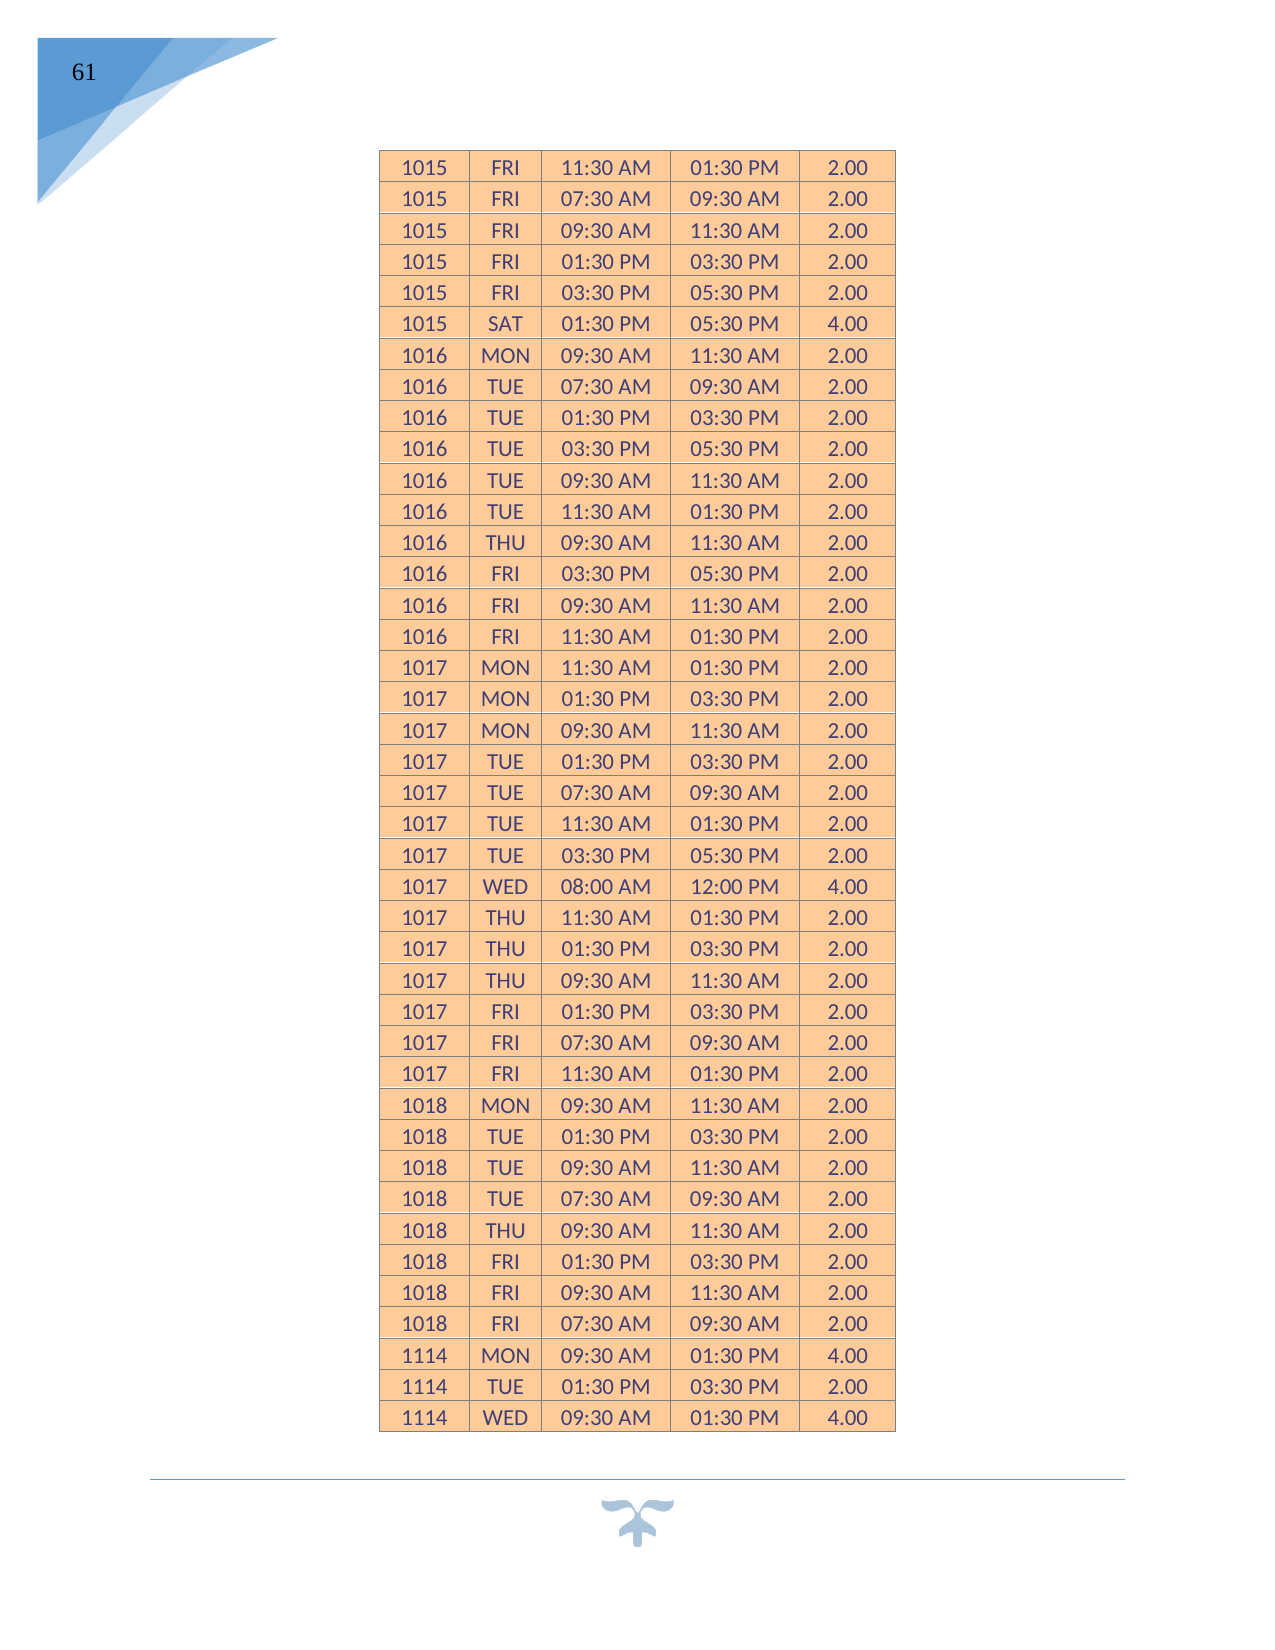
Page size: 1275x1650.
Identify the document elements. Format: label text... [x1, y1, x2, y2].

table_cell 11:30 AM [542, 807, 670, 837]
table_cell 2.00 [800, 276, 895, 306]
table_cell 03:30 PM [671, 1245, 799, 1275]
picture [37, 37, 279, 206]
table_cell 03:30 PM [542, 557, 670, 587]
table_cell FRI [470, 1026, 541, 1056]
table_cell 2.00 [800, 745, 895, 775]
table_cell 05:30 PM [671, 276, 799, 306]
table_cell 4.00 [800, 307, 895, 337]
table_cell FRI [470, 182, 541, 212]
table_cell 11:30 AM [542, 495, 670, 525]
table_cell 09:30 AM [542, 526, 670, 556]
table_cell FRI [470, 1057, 541, 1087]
table_cell 11:30 AM [671, 1089, 799, 1119]
table_cell 1015 [380, 182, 469, 212]
table_cell MON [470, 714, 541, 744]
table_cell 09:30 AM [671, 776, 799, 806]
table_cell 09:30 AM [542, 589, 670, 619]
table_cell 2.00 [800, 901, 895, 931]
table_cell 4.00 [800, 870, 895, 900]
table_cell FRI [470, 214, 541, 244]
table_cell 1016 [380, 495, 469, 525]
table_cell 2.00 [800, 401, 895, 431]
table_cell 1018 [380, 1089, 469, 1119]
table_cell TUE [470, 745, 541, 775]
table_cell THU [470, 964, 541, 994]
table_cell TUE [470, 1182, 541, 1212]
table_cell 2.00 [800, 464, 895, 494]
table_cell 03:30 PM [671, 932, 799, 962]
table_cell MON [470, 651, 541, 681]
table_cell 09:30 AM [542, 339, 670, 369]
table_cell 01:30 PM [671, 151, 799, 181]
table_cell 11:30 AM [542, 901, 670, 931]
table_cell TUE [470, 1151, 541, 1181]
table_cell 01:30 PM [671, 1401, 799, 1431]
table_cell 01:30 PM [542, 1245, 670, 1275]
table_cell 1017 [380, 932, 469, 962]
table_cell 03:30 PM [671, 995, 799, 1025]
table_cell FRI [470, 1307, 541, 1337]
table_cell 09:30 AM [671, 1307, 799, 1337]
table_cell 1017 [380, 1026, 469, 1056]
table_cell 1018 [380, 1182, 469, 1212]
table_cell 03:30 PM [542, 839, 670, 869]
table_cell 01:30 PM [542, 245, 670, 275]
table_cell WED [470, 1401, 541, 1431]
table_cell 1016 [380, 401, 469, 431]
table_cell 11:30 AM [671, 1214, 799, 1244]
table_cell 11:30 AM [671, 1151, 799, 1181]
table_cell 1018 [380, 1120, 469, 1150]
table_cell 01:30 PM [542, 401, 670, 431]
table_cell 09:30 AM [542, 1276, 670, 1306]
table_cell 1018 [380, 1276, 469, 1306]
table_cell 2.00 [800, 839, 895, 869]
table_cell 1018 [380, 1307, 469, 1337]
table_cell 09:30 AM [542, 464, 670, 494]
table_cell 03:30 PM [671, 745, 799, 775]
table_cell 2.00 [800, 589, 895, 619]
table_cell 2.00 [800, 151, 895, 181]
table_cell 1114 [380, 1339, 469, 1369]
table_cell MON [470, 682, 541, 712]
table_cell 1015 [380, 307, 469, 337]
table_cell 1114 [380, 1370, 469, 1400]
table_cell 2.00 [800, 370, 895, 400]
table_cell 01:30 PM [542, 682, 670, 712]
table_cell 1017 [380, 651, 469, 681]
table_cell TUE [470, 1370, 541, 1400]
table_cell TUE [470, 495, 541, 525]
table_cell 09:30 AM [542, 714, 670, 744]
table_cell 12:00 PM [671, 870, 799, 900]
table_cell FRI [470, 620, 541, 650]
table_cell 2.00 [800, 526, 895, 556]
table_cell 09:30 AM [542, 1214, 670, 1244]
table_cell 1015 [380, 214, 469, 244]
table_cell 03:30 PM [671, 245, 799, 275]
table_cell TUE [470, 807, 541, 837]
table_cell 2.00 [800, 1151, 895, 1181]
table_cell WED [470, 870, 541, 900]
table_cell 09:30 AM [542, 1339, 670, 1369]
table_cell 2.00 [800, 214, 895, 244]
table_cell FRI [470, 589, 541, 619]
table_cell MON [470, 339, 541, 369]
table_cell 1016 [380, 370, 469, 400]
table_cell SAT [470, 307, 541, 337]
table_cell 07:30 AM [542, 370, 670, 400]
table_cell 08:00 AM [542, 870, 670, 900]
table_cell THU [470, 1214, 541, 1244]
table_cell 1016 [380, 432, 469, 462]
table_cell 09:30 AM [671, 182, 799, 212]
table_cell 1017 [380, 1057, 469, 1087]
table_cell 1017 [380, 870, 469, 900]
table_cell 1016 [380, 339, 469, 369]
table_cell 03:30 PM [542, 432, 670, 462]
table_cell 2.00 [800, 807, 895, 837]
table_cell 11:30 AM [542, 151, 670, 181]
table_cell THU [470, 526, 541, 556]
table_cell 1016 [380, 464, 469, 494]
table_cell TUE [470, 370, 541, 400]
table_cell 07:30 AM [542, 1026, 670, 1056]
table_cell 09:30 AM [671, 1026, 799, 1056]
table_cell 1016 [380, 620, 469, 650]
table_cell 01:30 PM [671, 807, 799, 837]
table_cell 1015 [380, 151, 469, 181]
table_cell 07:30 AM [542, 776, 670, 806]
table_cell 2.00 [800, 964, 895, 994]
table_cell TUE [470, 1120, 541, 1150]
table_cell 2.00 [800, 995, 895, 1025]
table_cell 09:30 AM [542, 1151, 670, 1181]
table_cell 01:30 PM [542, 745, 670, 775]
table_cell 01:30 PM [671, 1339, 799, 1369]
table_cell 2.00 [800, 620, 895, 650]
table_cell 1018 [380, 1151, 469, 1181]
table_cell FRI [470, 1245, 541, 1275]
table_cell 01:30 PM [671, 495, 799, 525]
table_cell 4.00 [800, 1339, 895, 1369]
table_cell 01:30 PM [542, 307, 670, 337]
table_cell 11:30 AM [542, 620, 670, 650]
table_cell TUE [470, 432, 541, 462]
table_cell 01:30 PM [671, 620, 799, 650]
table_cell TUE [470, 464, 541, 494]
table_cell 4.00 [800, 1401, 895, 1431]
table_cell 05:30 PM [671, 557, 799, 587]
table_cell 09:30 AM [542, 964, 670, 994]
table_cell 1017 [380, 776, 469, 806]
table_cell FRI [470, 151, 541, 181]
table_cell 05:30 PM [671, 839, 799, 869]
table_cell 2.00 [800, 1245, 895, 1275]
table_cell 2.00 [800, 1026, 895, 1056]
table_cell 1017 [380, 745, 469, 775]
table_cell 05:30 PM [671, 432, 799, 462]
table_cell 2.00 [800, 245, 895, 275]
table_cell 01:30 PM [542, 932, 670, 962]
table_cell 1017 [380, 714, 469, 744]
table_cell 1017 [380, 901, 469, 931]
table_cell 03:30 PM [671, 1120, 799, 1150]
table_cell 11:30 AM [542, 1057, 670, 1087]
table_cell 11:30 AM [671, 1276, 799, 1306]
table_cell 07:30 AM [542, 182, 670, 212]
table_cell 1017 [380, 964, 469, 994]
table_cell 03:30 PM [542, 276, 670, 306]
table_cell 1015 [380, 276, 469, 306]
table_cell 11:30 AM [671, 714, 799, 744]
table_cell 05:30 PM [671, 307, 799, 337]
table_cell 09:30 AM [542, 1401, 670, 1431]
table_cell 1017 [380, 995, 469, 1025]
table_cell 1018 [380, 1245, 469, 1275]
table_cell 1016 [380, 557, 469, 587]
table_cell 2.00 [800, 339, 895, 369]
table_cell 1016 [380, 589, 469, 619]
table_cell 2.00 [800, 1057, 895, 1087]
table_cell 09:30 AM [542, 214, 670, 244]
table_cell 09:30 AM [671, 370, 799, 400]
table_cell 2.00 [800, 651, 895, 681]
table_cell 1017 [380, 807, 469, 837]
table_cell 2.00 [800, 682, 895, 712]
table_cell 09:30 AM [542, 1089, 670, 1119]
table_cell 1017 [380, 682, 469, 712]
table_cell FRI [470, 1276, 541, 1306]
table_cell 07:30 AM [542, 1182, 670, 1212]
table_cell 2.00 [800, 1089, 895, 1119]
table_cell 11:30 AM [671, 589, 799, 619]
table_cell MON [470, 1339, 541, 1369]
table_cell 11:30 AM [671, 339, 799, 369]
table_cell FRI [470, 557, 541, 587]
table_cell 1016 [380, 526, 469, 556]
table_cell 01:30 PM [542, 995, 670, 1025]
table_cell 03:30 PM [671, 682, 799, 712]
table_cell 07:30 AM [542, 1307, 670, 1337]
table_cell 11:30 AM [671, 464, 799, 494]
table_cell 03:30 PM [671, 401, 799, 431]
table_cell 2.00 [800, 1307, 895, 1337]
table_cell THU [470, 901, 541, 931]
table_cell 11:30 AM [542, 651, 670, 681]
table_cell 1017 [380, 839, 469, 869]
table_cell 1018 [380, 1214, 469, 1244]
table_cell 2.00 [800, 1214, 895, 1244]
table_cell 2.00 [800, 1370, 895, 1400]
table_cell 11:30 AM [671, 526, 799, 556]
table_cell 2.00 [800, 1182, 895, 1212]
table_cell 01:30 PM [542, 1120, 670, 1150]
table_cell 1114 [380, 1401, 469, 1431]
table_cell 2.00 [800, 714, 895, 744]
table_cell 2.00 [800, 432, 895, 462]
table_cell 2.00 [800, 495, 895, 525]
table_cell 01:30 PM [542, 1370, 670, 1400]
table_cell THU [470, 932, 541, 962]
table_cell 01:30 PM [671, 651, 799, 681]
table_cell 2.00 [800, 776, 895, 806]
table_cell FRI [470, 995, 541, 1025]
table_cell 2.00 [800, 932, 895, 962]
table_cell FRI [470, 245, 541, 275]
table_cell 2.00 [800, 1276, 895, 1306]
table_cell 09:30 AM [671, 1182, 799, 1212]
table_cell 1015 [380, 245, 469, 275]
table_cell TUE [470, 839, 541, 869]
table_cell 2.00 [800, 557, 895, 587]
table_cell 03:30 PM [671, 1370, 799, 1400]
table_cell 2.00 [800, 182, 895, 212]
table_cell 11:30 AM [671, 214, 799, 244]
table_cell TUE [470, 776, 541, 806]
table_cell FRI [470, 276, 541, 306]
table_cell 01:30 PM [671, 1057, 799, 1087]
table_cell MON [470, 1089, 541, 1119]
table_cell 2.00 [800, 1120, 895, 1150]
table_cell TUE [470, 401, 541, 431]
table_cell 01:30 PM [671, 901, 799, 931]
table_cell 11:30 AM [671, 964, 799, 994]
